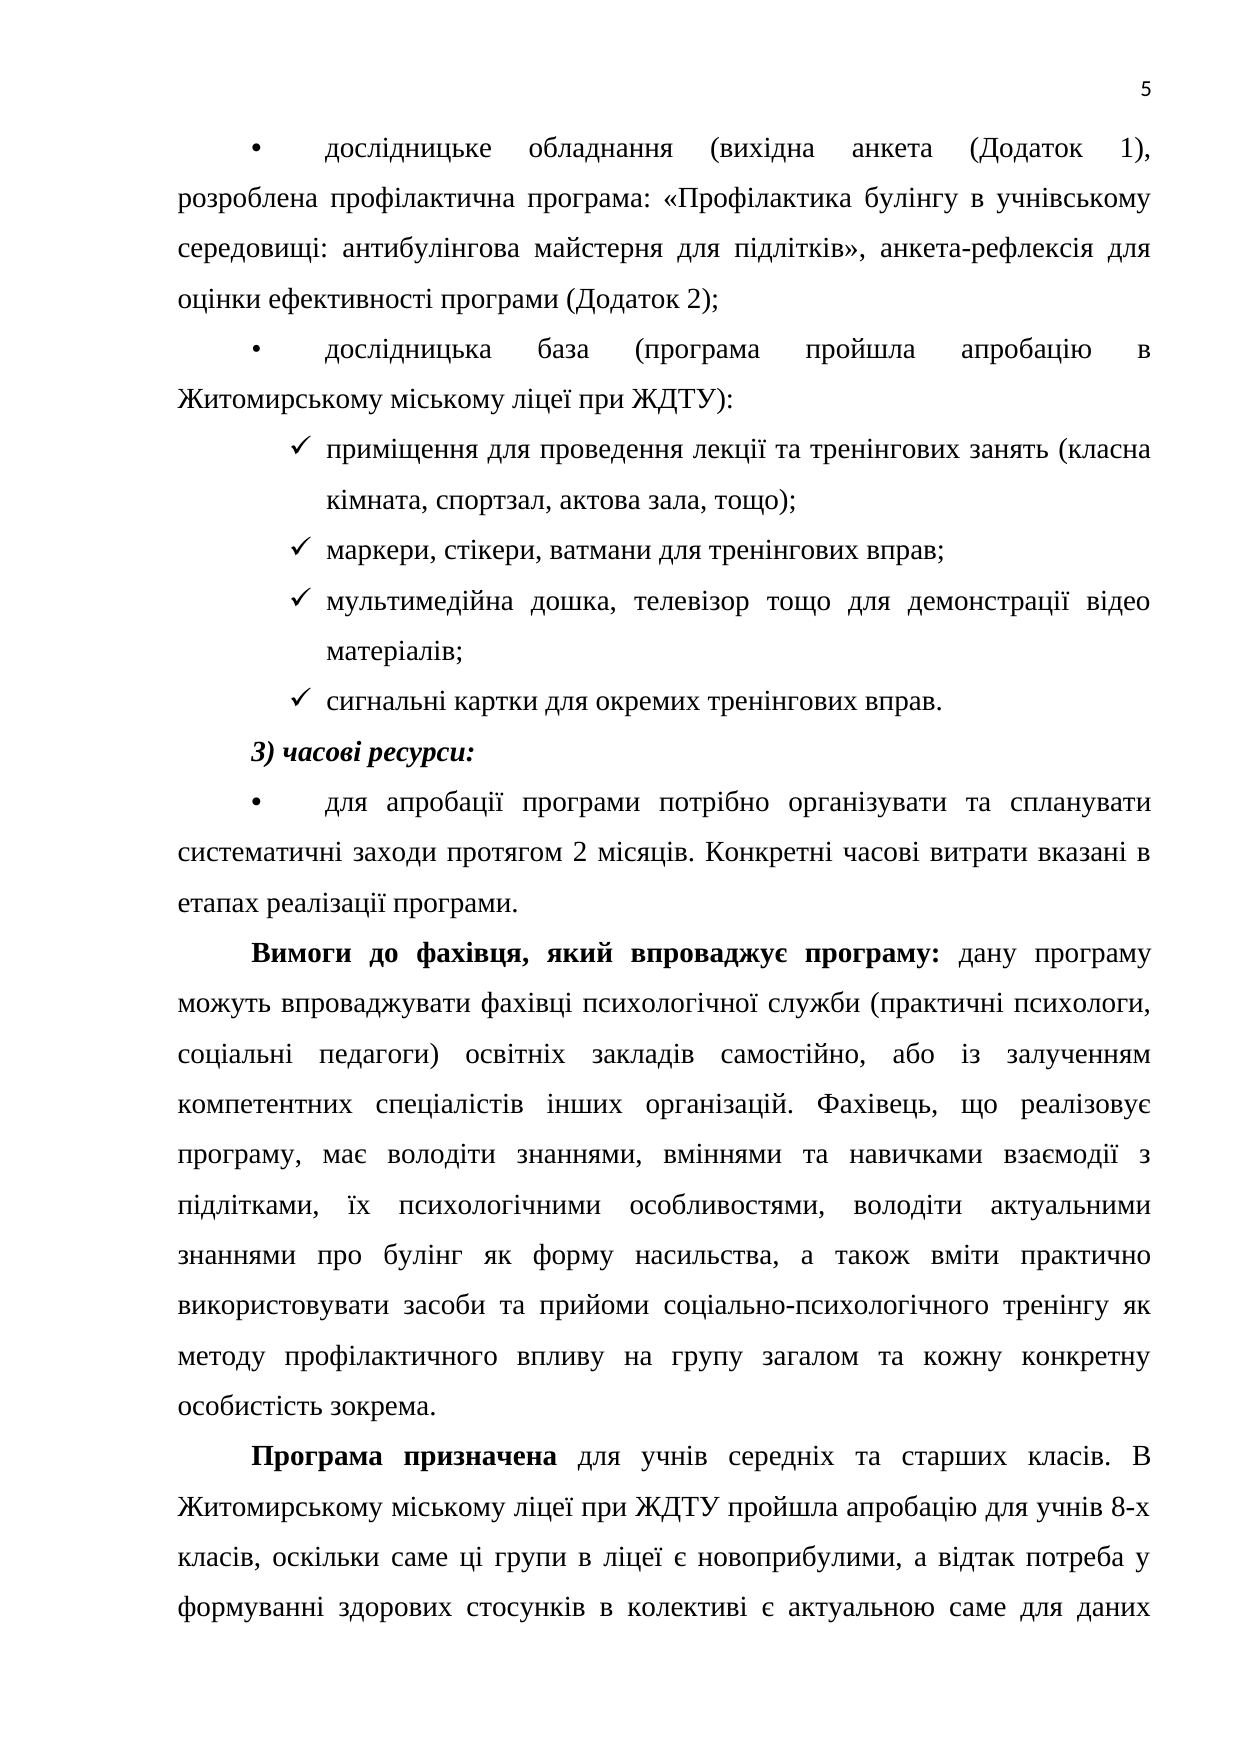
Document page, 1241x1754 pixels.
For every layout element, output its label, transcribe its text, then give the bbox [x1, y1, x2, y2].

text 3) часові ресурси: [177, 734, 1152, 767]
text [177, 1438, 1152, 1623]
list мультимедійна дошка, телевізор тощо для демонстрації відео матеріалів; [288, 583, 1152, 667]
list маркери, стікери, ватмани для тренінгових вправ; [288, 532, 1152, 566]
list приміщення для проведення лекції та тренінгових занять (класна кімната, спортзал, актова зала, тощо); [288, 432, 1152, 516]
text • для апробації програми потрібно організувати та спланувати систематичні заходи протягом 2 місяців. Конкретні часові витрати вказані в етапах реалізації програми. [177, 784, 1152, 918]
text • дослідницьке обладнання (вихідна анкета (Додаток 1), розроблена профілактична програма: «Профілактика булінгу в учнівському середовищі: антибулінгова майстерня для підлітків», анкета-рефлексія для оцінки ефективності програми (Додаток 2); [177, 130, 1152, 314]
text • дослідницька база (програма пройшла апробацію в Житомирському міському ліцеї при ЖДТУ): [177, 331, 1152, 415]
text Вимоги до фахівця, який впроваджує програму: дану програму можуть впроваджувати фахівці психологічної служби (практичні психологи, соціальні педагоги) освітніх закладів самостійно, або із залученням компетентних спеціалістів інших організацій. Фахівець, що реалізовує програму, має володіти знаннями, вміннями та навичками взаємодії з підлітками, їх психологічними особливостями, володіти актуальними знаннями про булінг як форму насильства, а також вміти практично використовувати засоби та прийоми соціально-психологічного тренінгу як методу профілактичного впливу на групу загалом та кожну конкретну особистість зокрема. [177, 935, 1152, 1422]
list сигнальні картки для окремих тренінгових вправ. [288, 683, 1152, 717]
